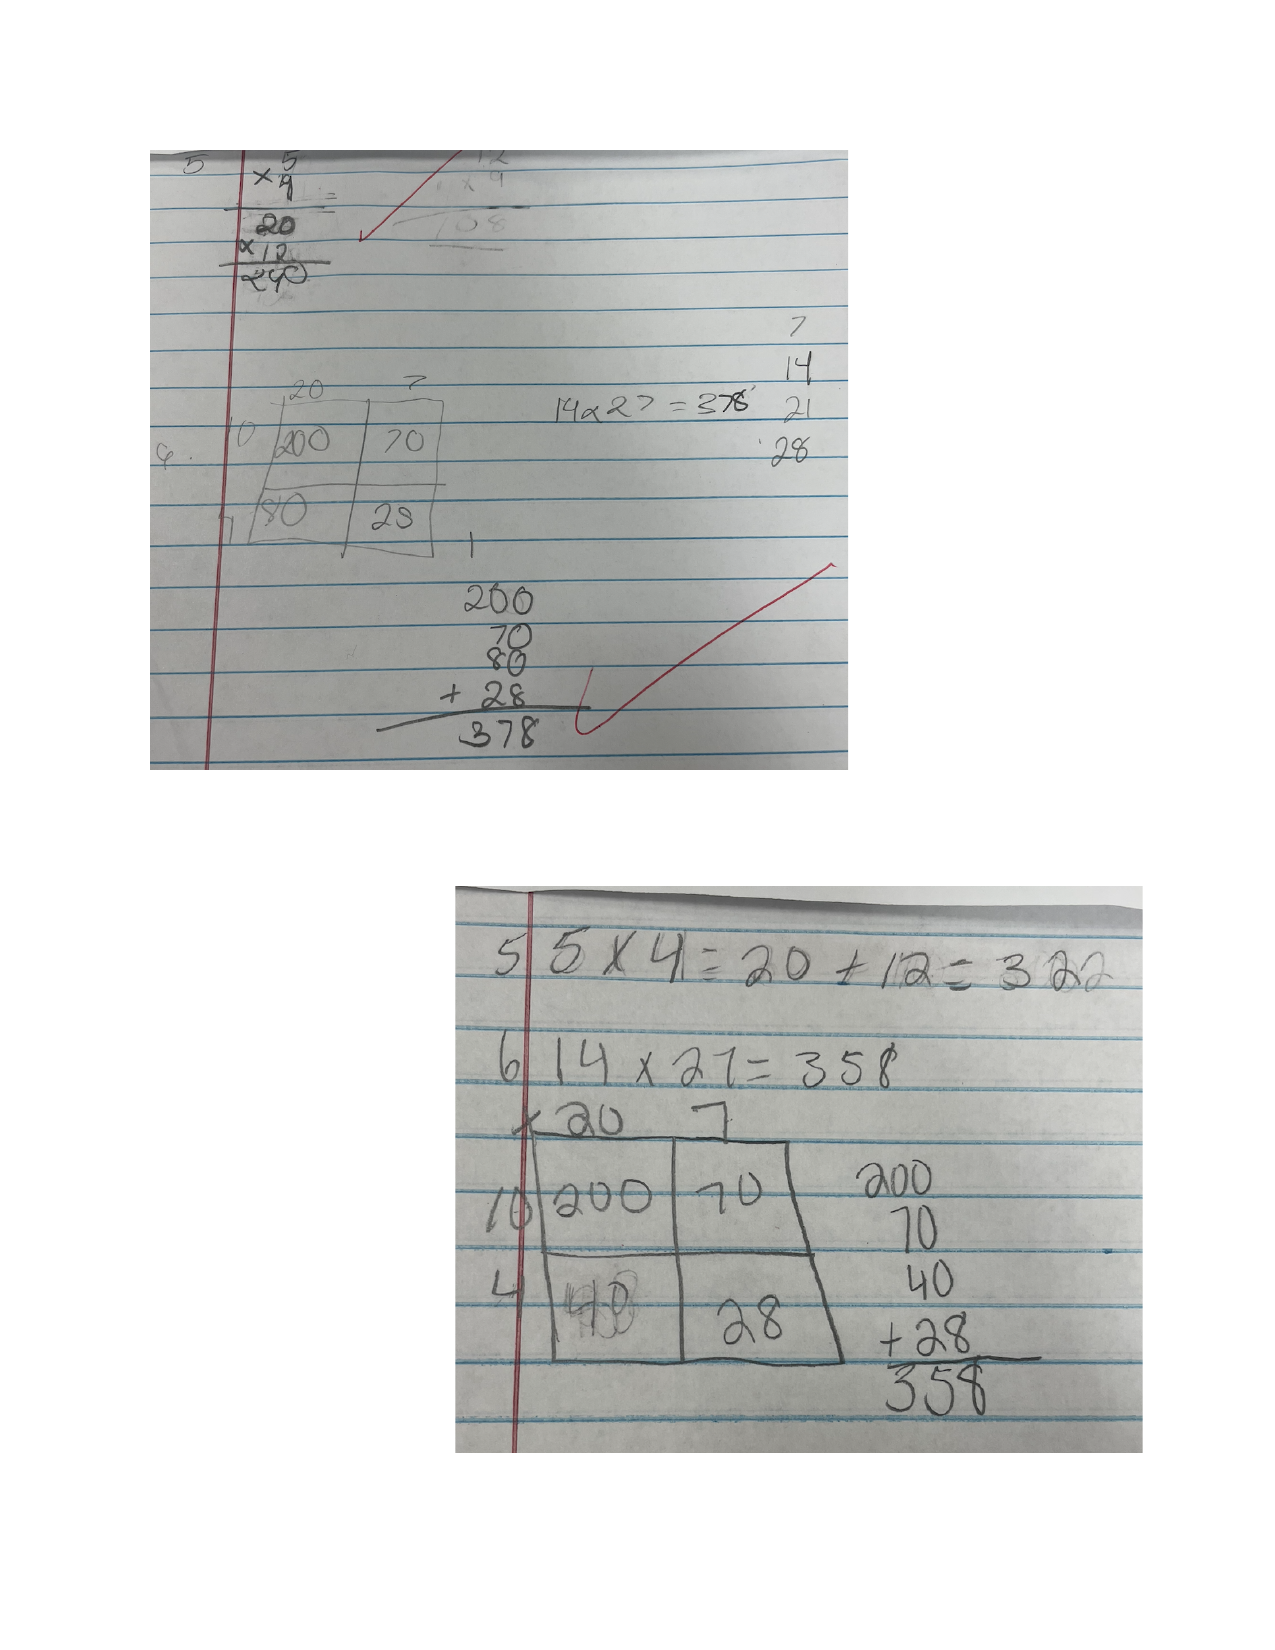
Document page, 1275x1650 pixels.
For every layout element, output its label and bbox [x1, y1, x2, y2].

picture [150, 150, 849, 770]
picture [455, 886, 1143, 1453]
